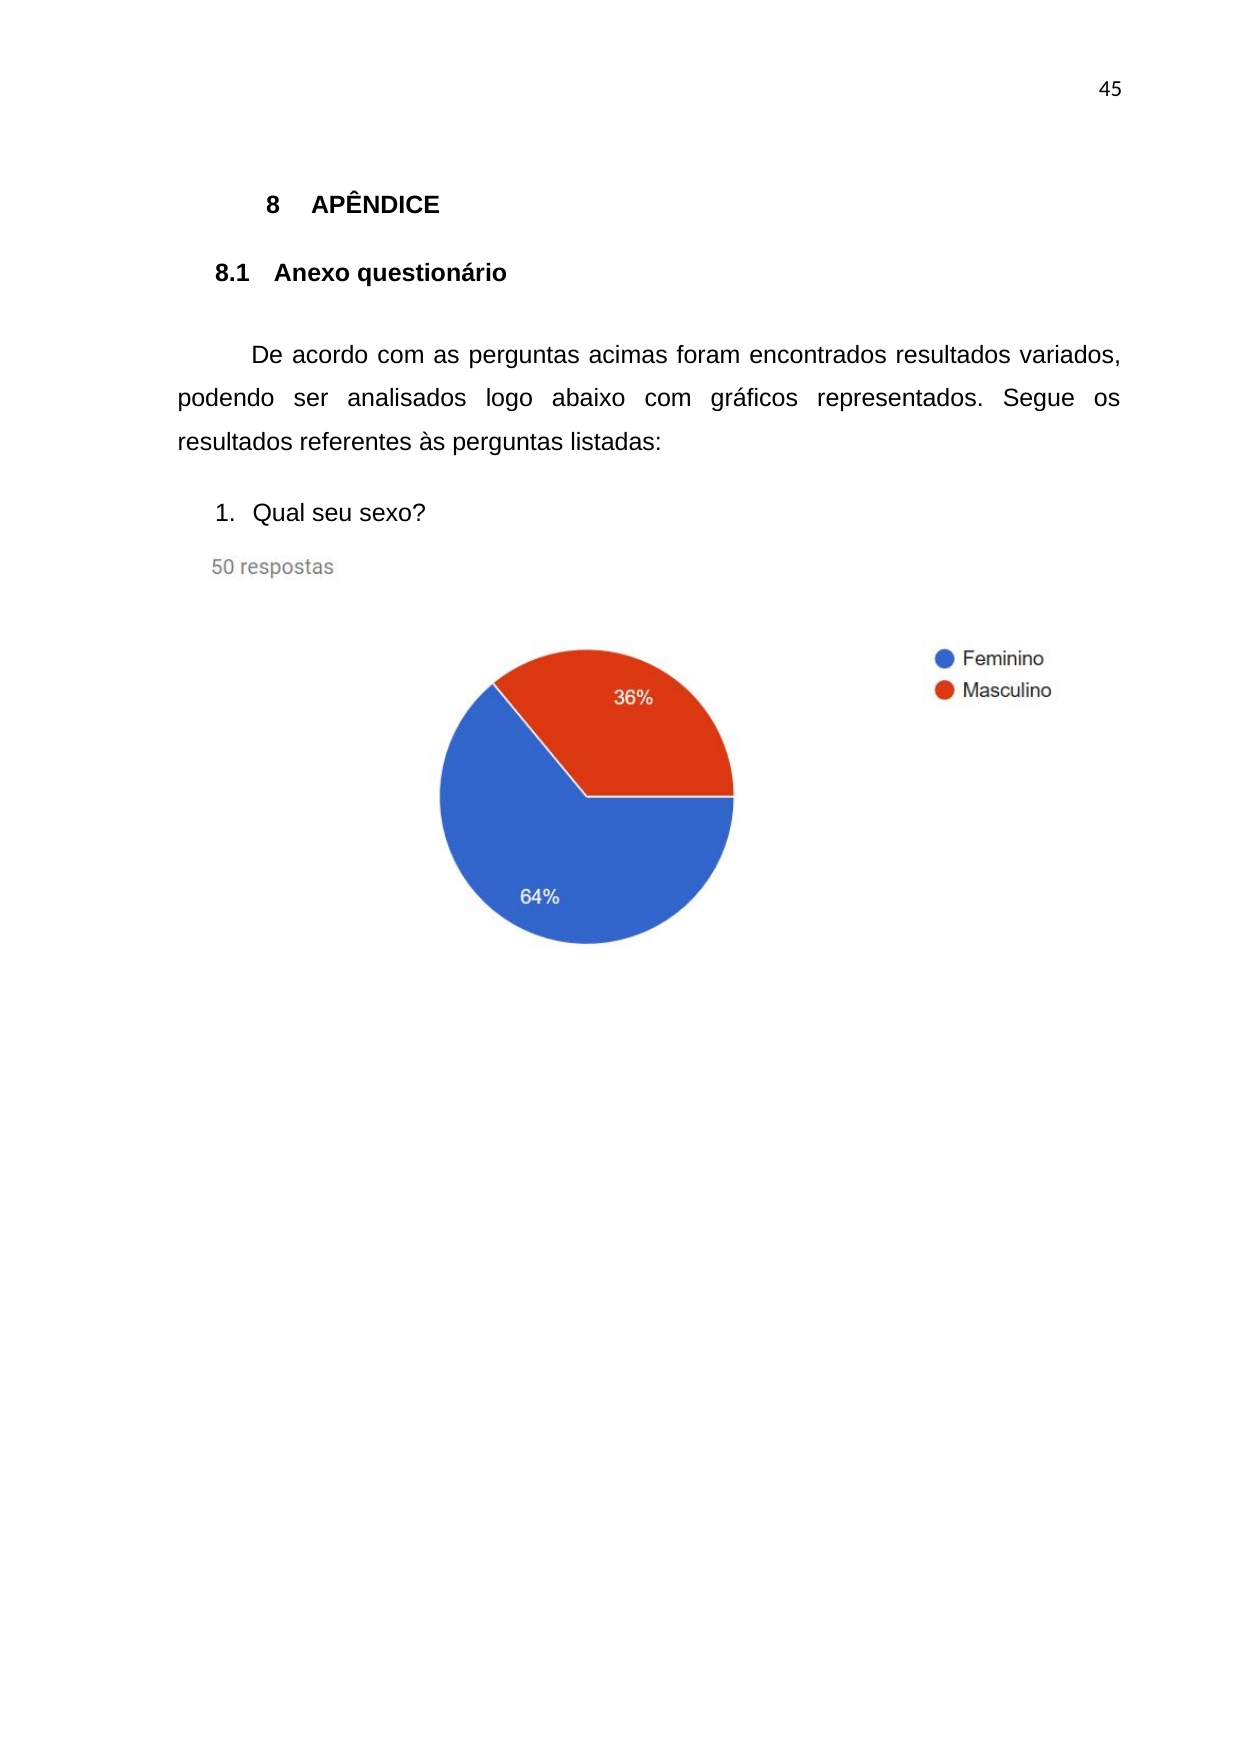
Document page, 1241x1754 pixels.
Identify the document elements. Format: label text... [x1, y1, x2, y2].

picture [177, 555, 1123, 979]
text De acordo com as perguntas acimas foram encontrados resultados variados, podendo ser analisados logo abaixo com gráficos representados. Segue os resultados referentes às perguntas listadas: [177, 340, 1122, 455]
subtitle APÊNDICE [266, 190, 1122, 218]
list Qual seu sexo? [215, 498, 1122, 527]
subtitle Anexo questionário [215, 258, 1122, 287]
